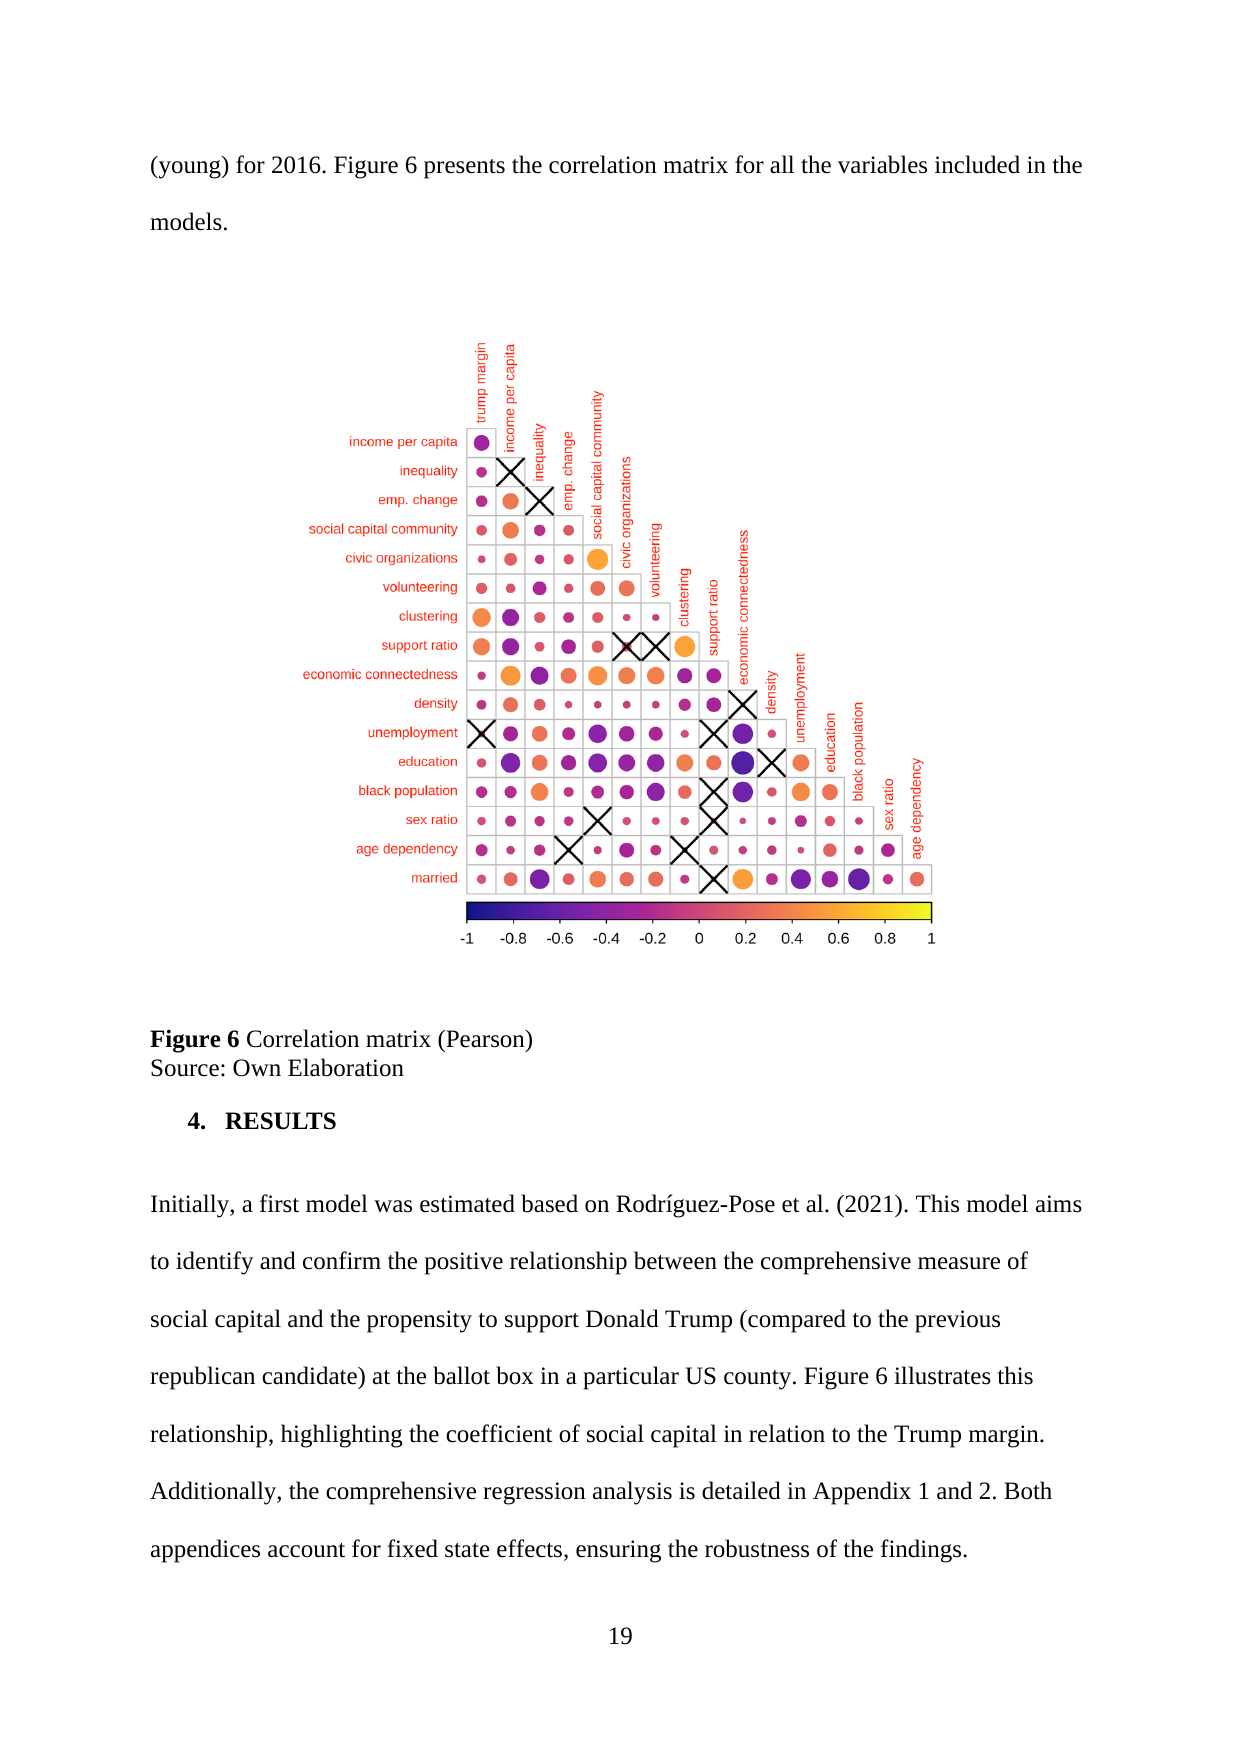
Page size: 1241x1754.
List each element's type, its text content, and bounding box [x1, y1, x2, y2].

picture [150, 265, 1091, 971]
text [150, 150, 1090, 236]
text Initially, a first model was estimated based on Rodríguez-Pose et al. (2021). This model aims to identify and confirm the positive relationship between the comprehensive measure of social capital and the propensity to support Donald Trump (compared to the previous republican candidate) at the ballot box in a particular US county. Figure 6 illustrates this relationship, highlighting the coefficient of social capital in relation to the Trump margin. Additionally, the comprehensive regression analysis is detailed in Appendix 1 and 2. Both appendices account for fixed state effects, ensuring the robustness of the findings. [150, 1189, 1090, 1563]
text Figure 6 Correlation matrix (Pearson) [150, 1024, 1090, 1053]
text Source: Own Elaboration [150, 1053, 1090, 1081]
list RESULTS [187, 1106, 1090, 1135]
